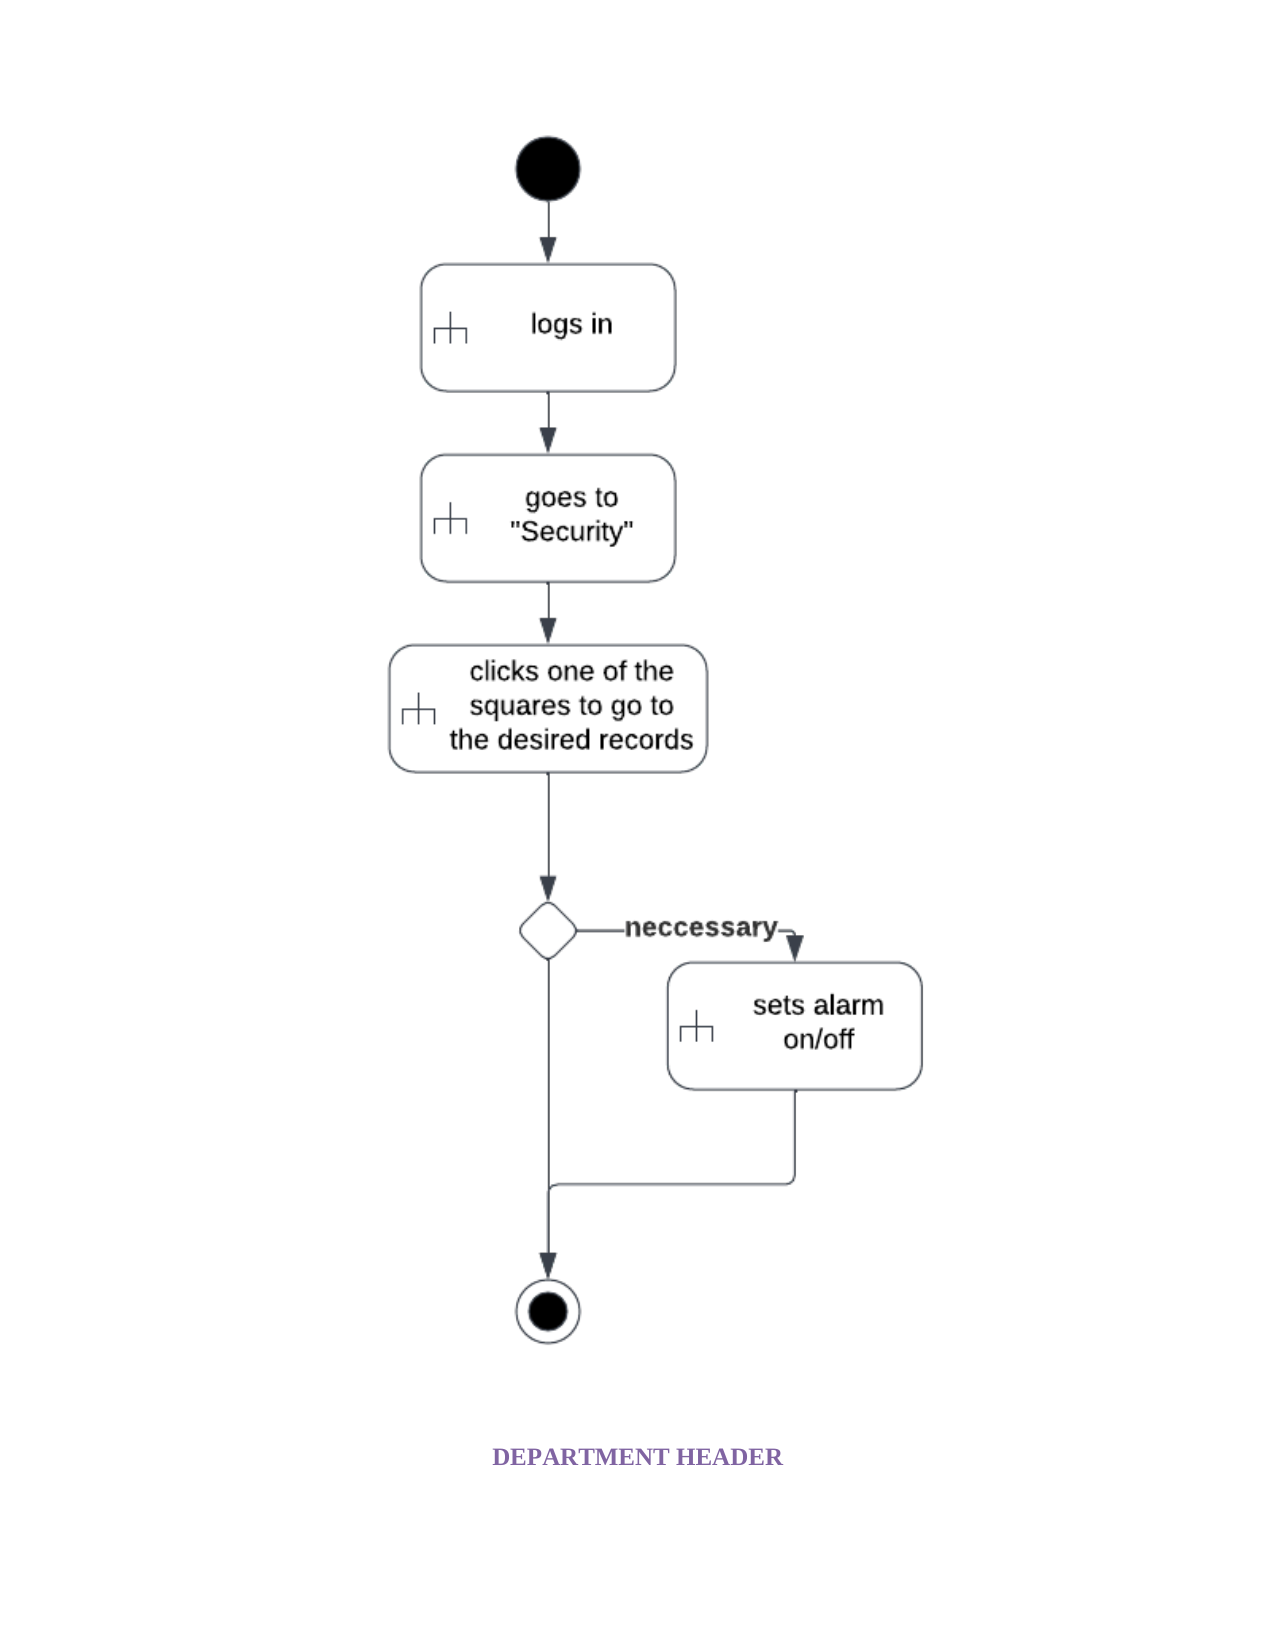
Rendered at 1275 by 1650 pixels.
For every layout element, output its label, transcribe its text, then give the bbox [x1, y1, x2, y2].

text DEPARTMENT HEADER [75, 1442, 1200, 1471]
picture [291, 75, 984, 1407]
